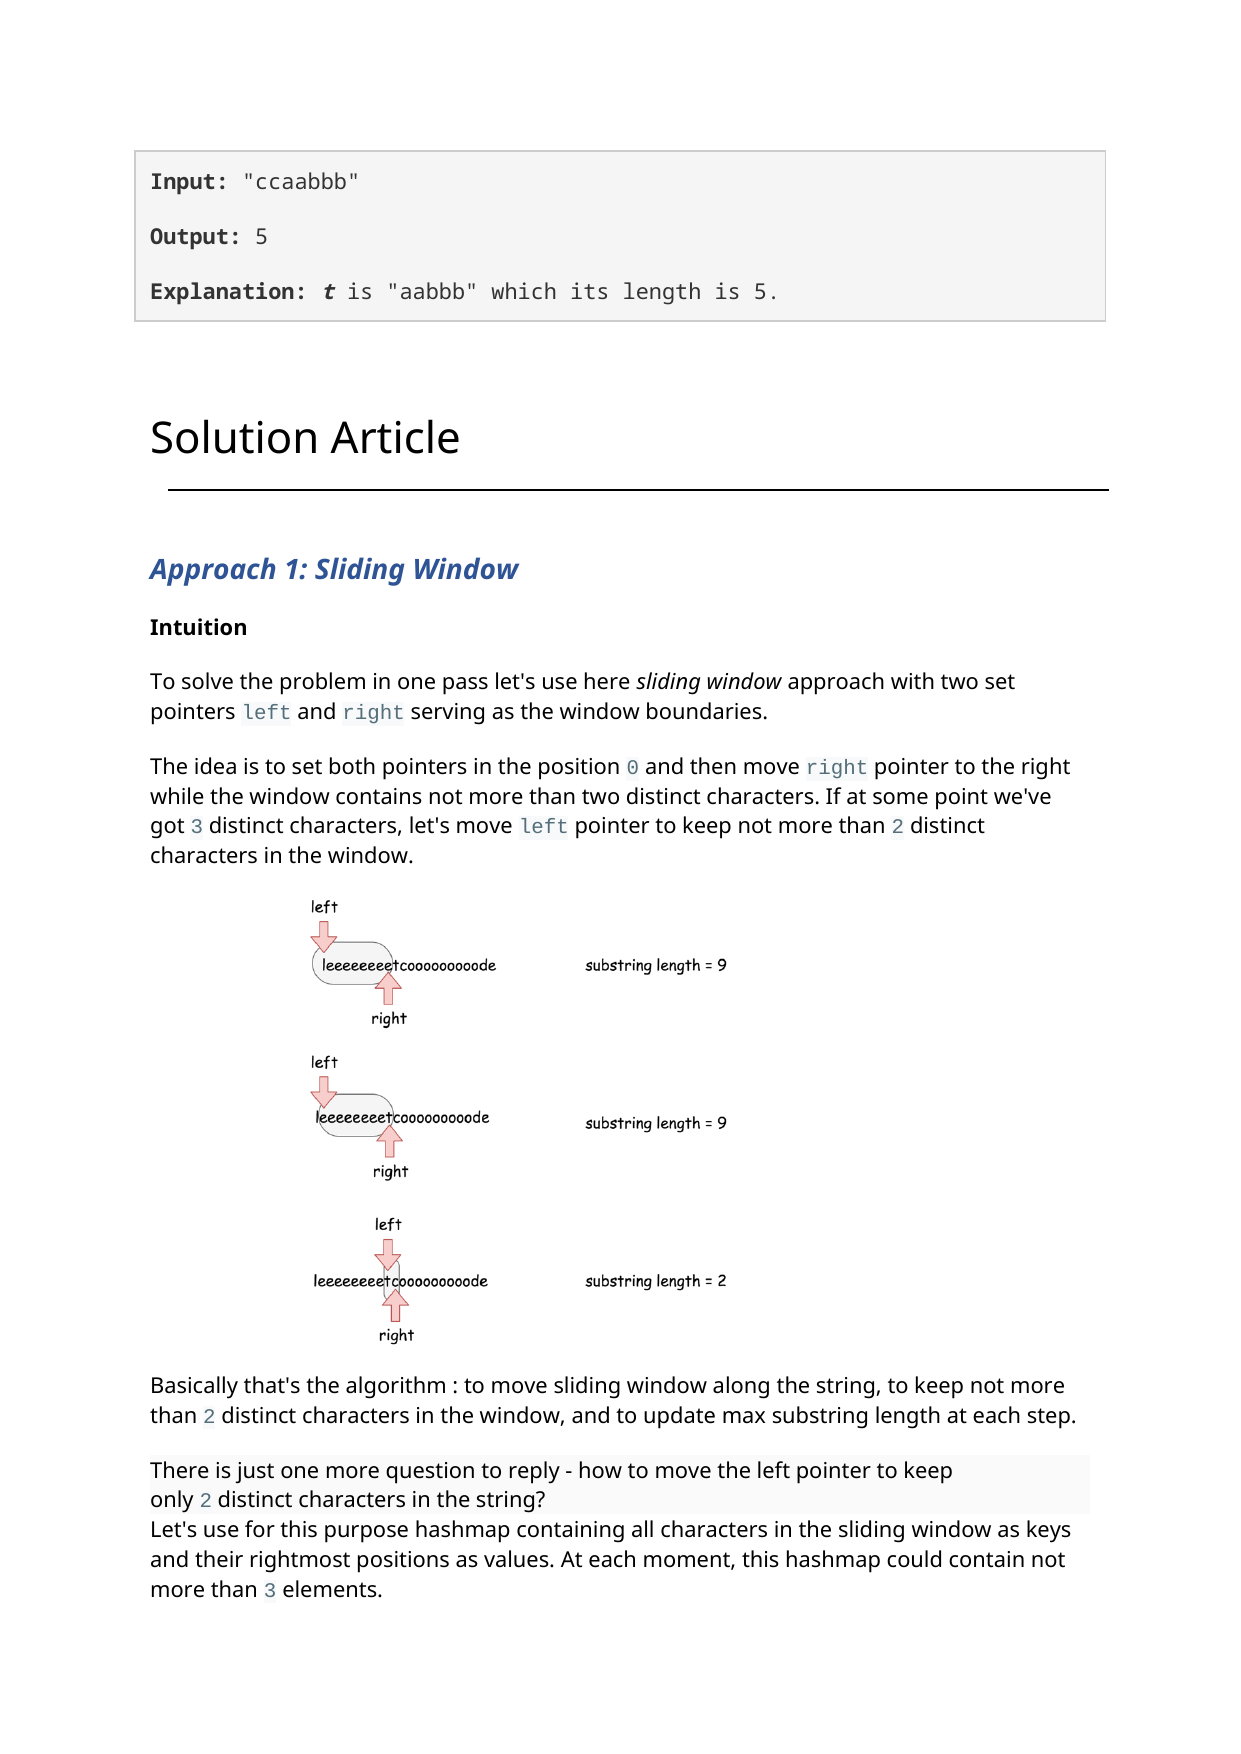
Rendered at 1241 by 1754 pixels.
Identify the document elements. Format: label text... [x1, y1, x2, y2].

subtitle Solution Article [150, 407, 1090, 466]
text Intuition [150, 611, 1090, 641]
text Let's use for this purpose hashmap containing all characters in the sliding window as keys and their rightmost positions as values. At each moment, this hashmap could contain not more than 3 elements. [150, 1514, 1090, 1604]
text There is just one more question to reply - how to move the left pointer to keep only 2 distinct characters in the string? [150, 1455, 1090, 1514]
subtitle Approach 1: Sliding Window [150, 550, 1090, 588]
text Basically that's the algorithm : to move sliding window along the string, to keep not more than 2 distinct characters in the window, and to update max substring length at each step. [150, 1370, 1090, 1430]
text The idea is to set both pointers in the position 0 and then move right pointer to the right while the window contains not more than two distinct characters. If at some point we've got 3 distinct characters, let's move left pointer to keep not more than 2 distinct characters in the window. [150, 751, 1090, 870]
text Input: "ccaabbb" [136, 152, 1105, 196]
text Output: 5 [136, 205, 1105, 251]
text To solve the problem in one pass let's use here sliding window approach with two set pointers left and right serving as the window boundaries. [150, 666, 1090, 726]
text Explanation: t is "aabbb" which its length is 5. [136, 259, 1105, 320]
picture [150, 895, 855, 1346]
